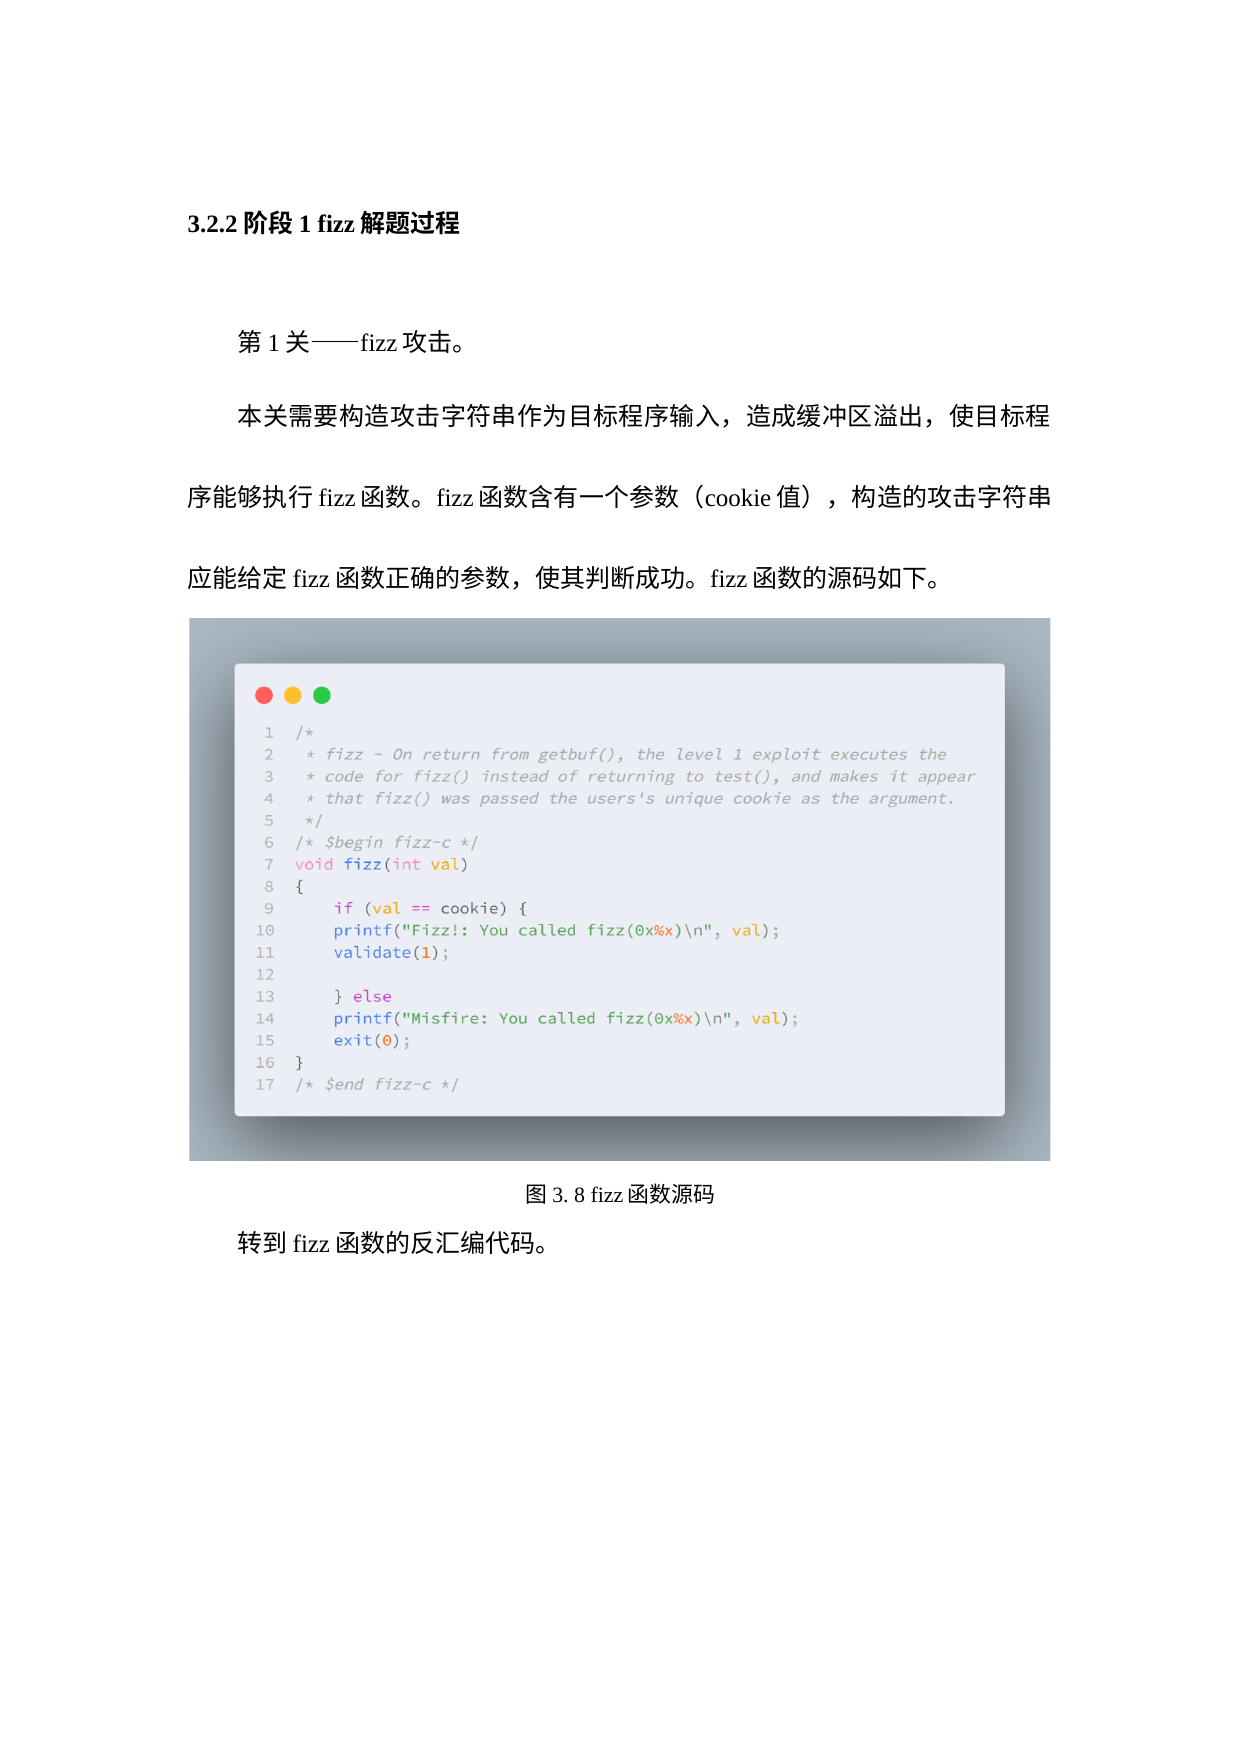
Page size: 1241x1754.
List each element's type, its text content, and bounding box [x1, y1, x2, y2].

picture [189, 618, 1051, 1161]
text 本关需要构造攻击字符串作为目标程序输入，造成缓冲区溢出，使目标程序能够执行fizz函数。fizz函数含有一个参数（cookie值），构造的攻击字符串应能给定fizz函数正确的参数，使其判断成功。fizz函数的源码如下。 [187, 382, 1053, 609]
text 第1关——fizz攻击。 [187, 308, 1053, 373]
subtitle 3.2.2 阶段1 fizz解题过程 [187, 189, 1053, 254]
text 图 3. 8 fizz函数源码 [187, 1177, 1053, 1209]
text 转到fizz函数的反汇编代码。 [187, 1209, 1053, 1274]
